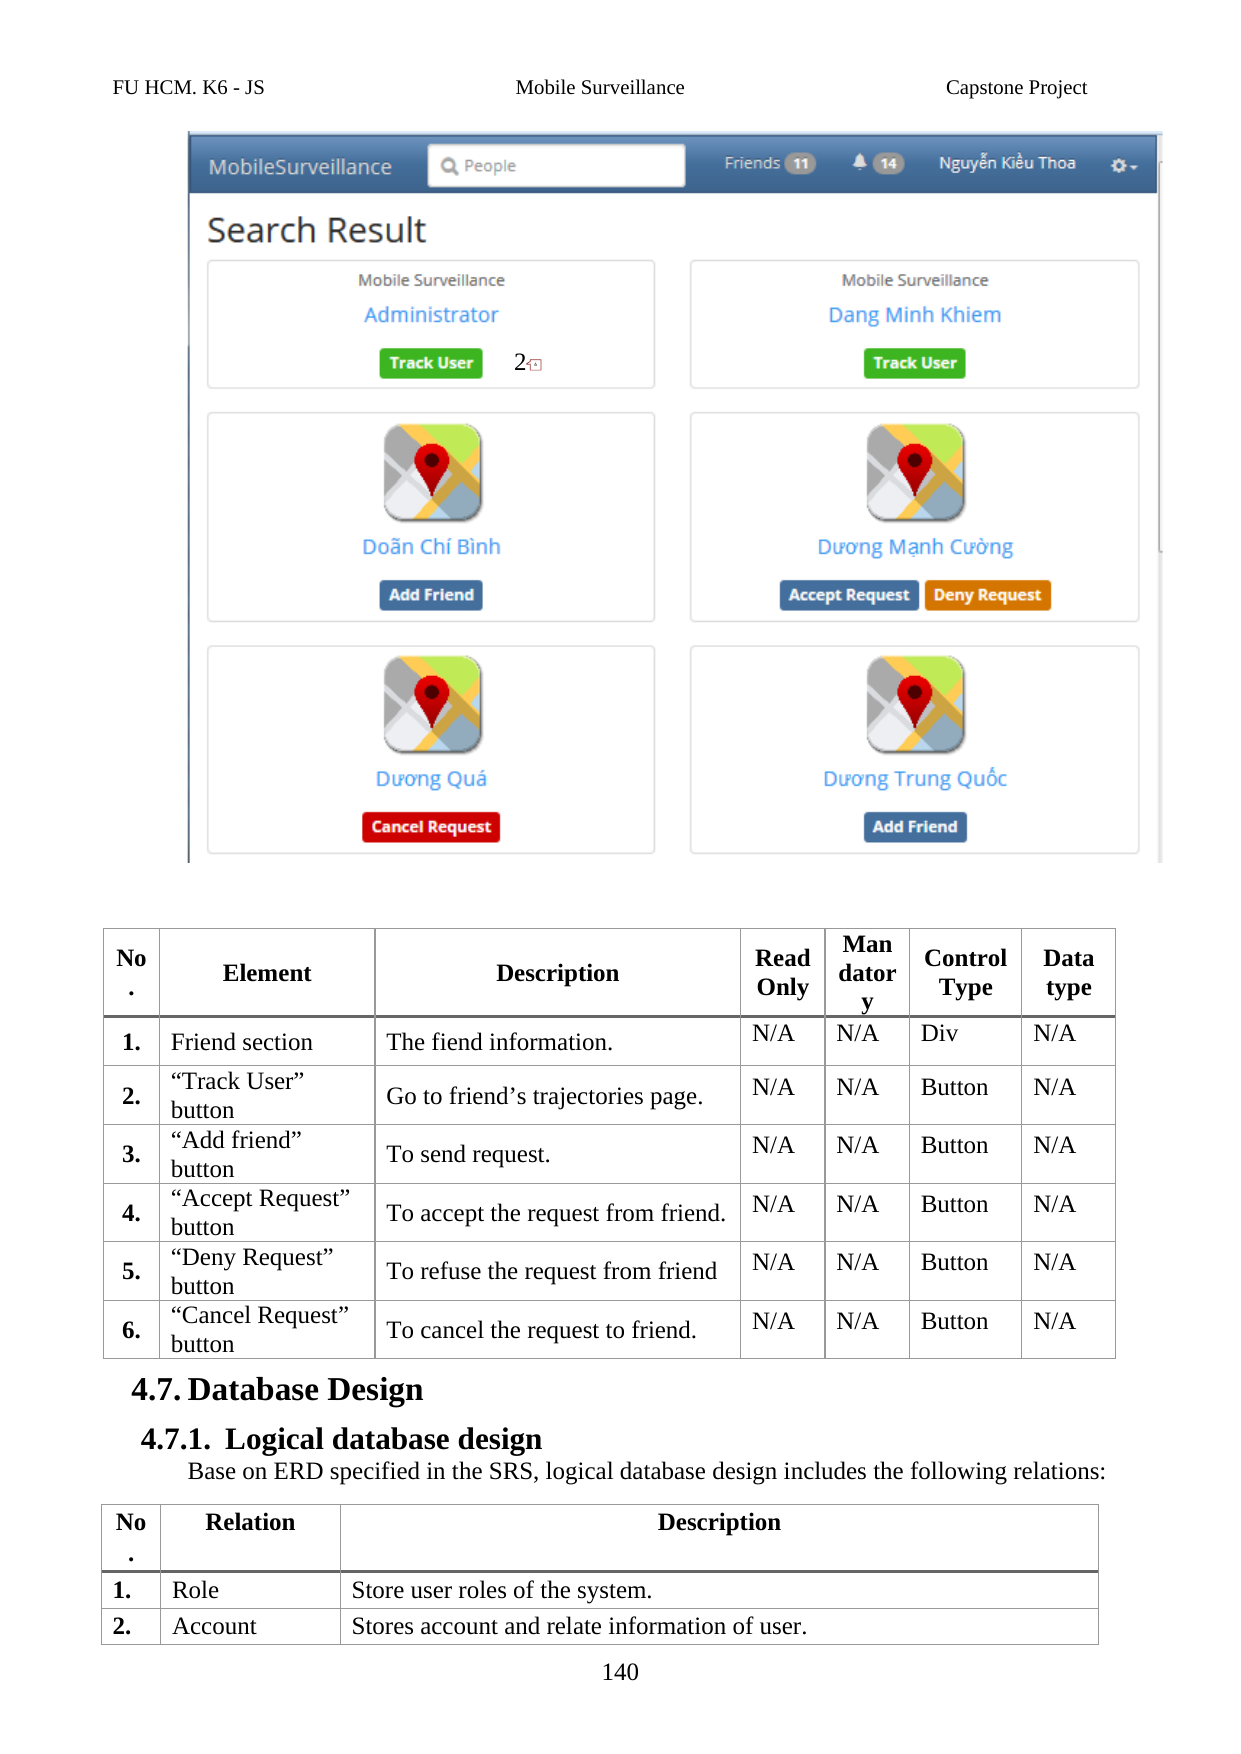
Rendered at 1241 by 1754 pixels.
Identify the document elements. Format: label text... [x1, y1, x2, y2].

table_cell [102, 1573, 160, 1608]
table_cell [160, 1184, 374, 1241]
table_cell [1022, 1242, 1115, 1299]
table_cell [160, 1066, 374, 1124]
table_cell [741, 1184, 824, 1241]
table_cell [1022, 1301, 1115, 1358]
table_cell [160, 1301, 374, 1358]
picture [187, 131, 1163, 863]
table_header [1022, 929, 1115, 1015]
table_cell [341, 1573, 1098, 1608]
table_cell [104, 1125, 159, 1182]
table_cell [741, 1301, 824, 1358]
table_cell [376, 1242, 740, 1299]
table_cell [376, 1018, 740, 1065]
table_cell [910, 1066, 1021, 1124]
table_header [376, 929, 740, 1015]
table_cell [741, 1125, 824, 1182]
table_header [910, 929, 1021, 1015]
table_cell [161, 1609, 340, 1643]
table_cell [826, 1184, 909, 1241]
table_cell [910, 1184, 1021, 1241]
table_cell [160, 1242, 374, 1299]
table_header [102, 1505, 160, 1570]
text Base on ERD specified in the SRS, logical database design includes the following relations: [187, 1456, 1128, 1485]
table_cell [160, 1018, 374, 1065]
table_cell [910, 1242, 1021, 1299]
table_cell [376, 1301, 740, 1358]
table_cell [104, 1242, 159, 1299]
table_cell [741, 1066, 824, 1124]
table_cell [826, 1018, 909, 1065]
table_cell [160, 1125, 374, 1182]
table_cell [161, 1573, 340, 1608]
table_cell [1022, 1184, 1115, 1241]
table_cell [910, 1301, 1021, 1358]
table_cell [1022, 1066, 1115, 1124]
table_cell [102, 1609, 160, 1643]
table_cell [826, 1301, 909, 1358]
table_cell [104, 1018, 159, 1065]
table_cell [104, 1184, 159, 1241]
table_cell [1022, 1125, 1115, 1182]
subtitle Database Design [131, 1369, 1128, 1408]
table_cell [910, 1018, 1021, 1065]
subtitle Logical database design [141, 1420, 1128, 1456]
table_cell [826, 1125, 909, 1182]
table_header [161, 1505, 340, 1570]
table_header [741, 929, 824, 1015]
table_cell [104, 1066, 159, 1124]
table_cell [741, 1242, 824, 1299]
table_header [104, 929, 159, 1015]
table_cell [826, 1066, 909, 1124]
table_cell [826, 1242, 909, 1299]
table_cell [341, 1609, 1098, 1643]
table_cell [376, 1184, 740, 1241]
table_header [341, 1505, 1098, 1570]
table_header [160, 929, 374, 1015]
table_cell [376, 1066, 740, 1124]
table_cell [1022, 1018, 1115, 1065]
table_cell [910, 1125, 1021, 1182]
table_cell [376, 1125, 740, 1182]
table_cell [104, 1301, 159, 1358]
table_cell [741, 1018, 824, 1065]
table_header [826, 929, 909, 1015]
